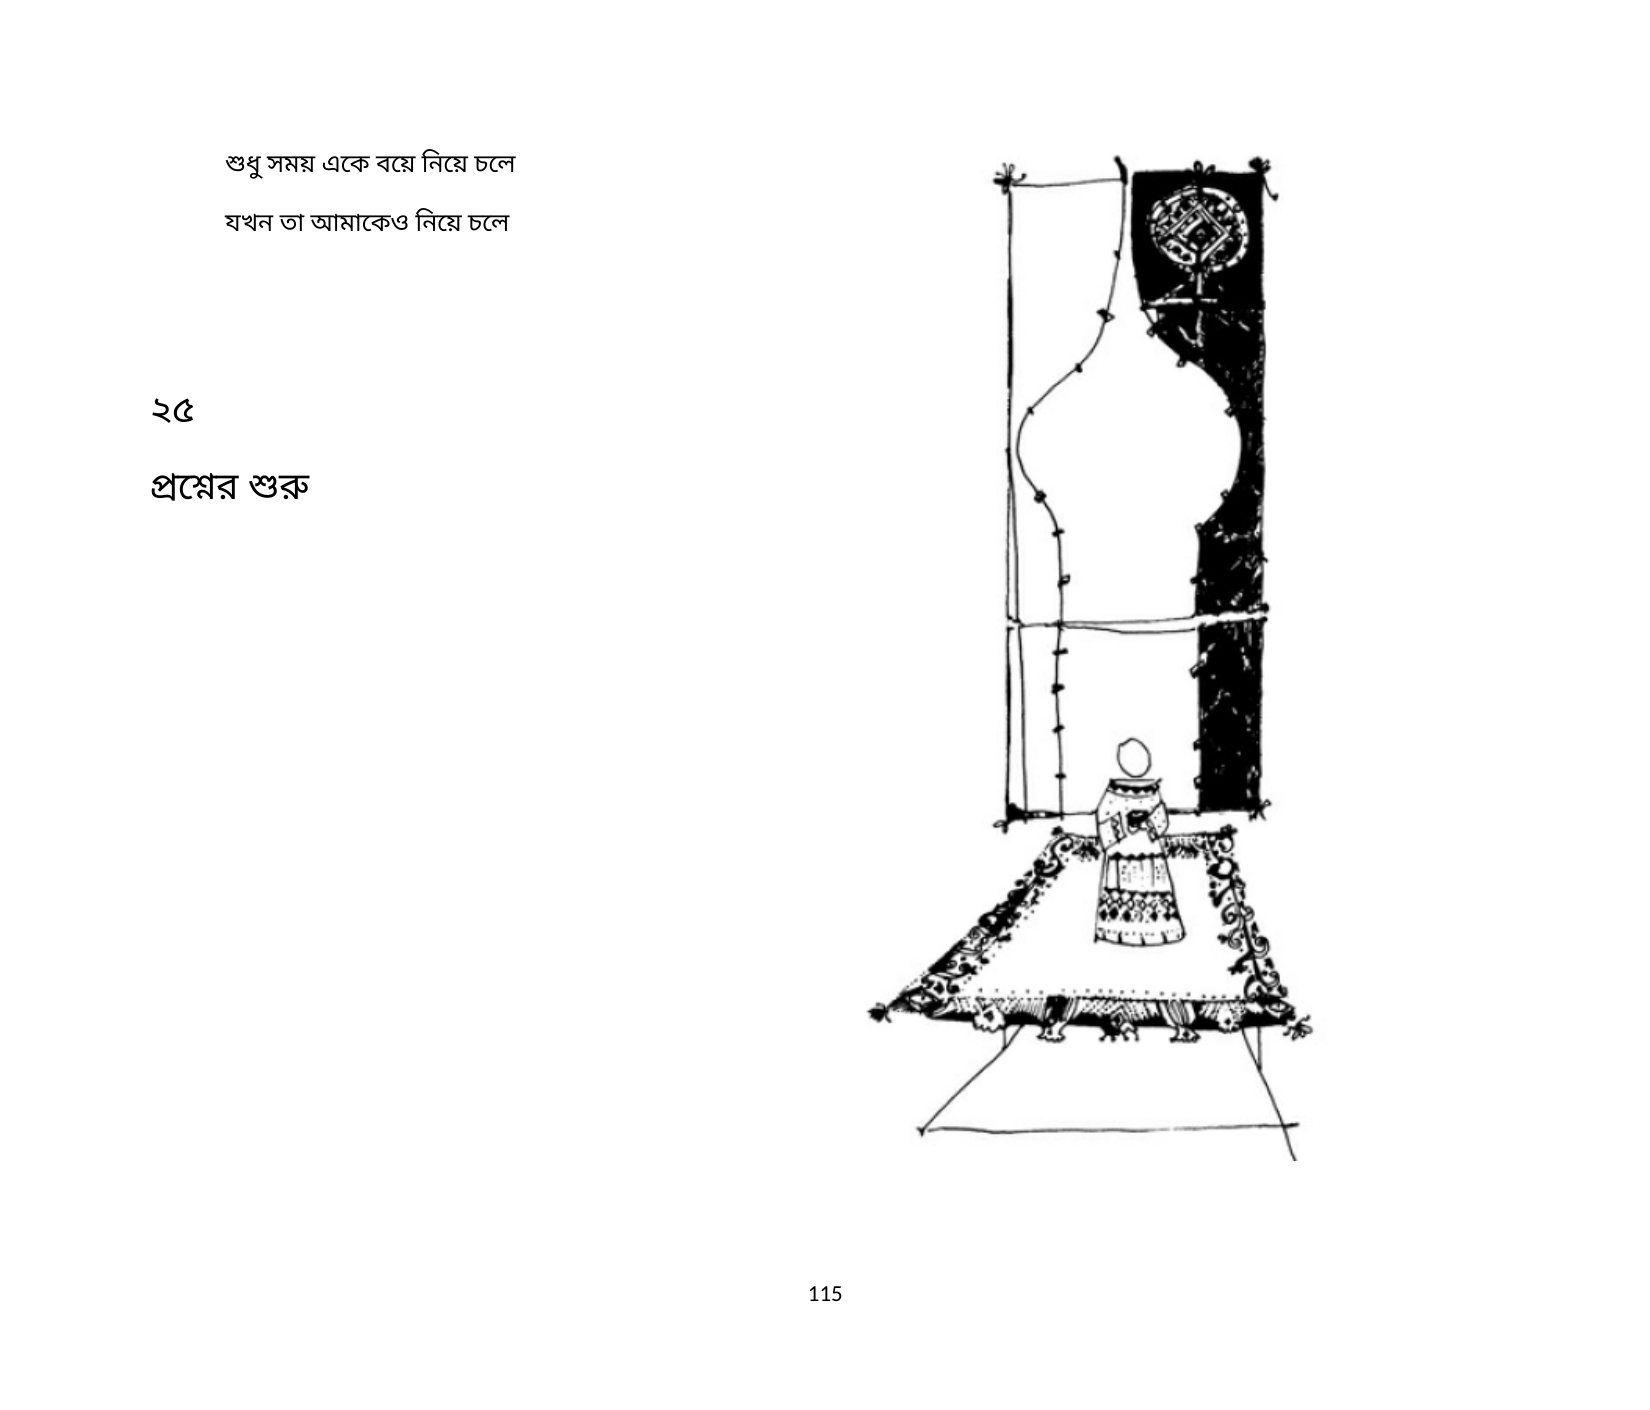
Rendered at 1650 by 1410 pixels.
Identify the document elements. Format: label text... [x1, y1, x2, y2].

text যখন তা আমাকেও নিয়ে চলে [225, 209, 787, 242]
text প্রশ্নের শুরু [150, 466, 787, 515]
text শুধু সময় একে বয়ে নিয়ে চলে [225, 150, 787, 183]
text ২৫ [150, 388, 787, 437]
picture [862, 150, 1338, 1161]
